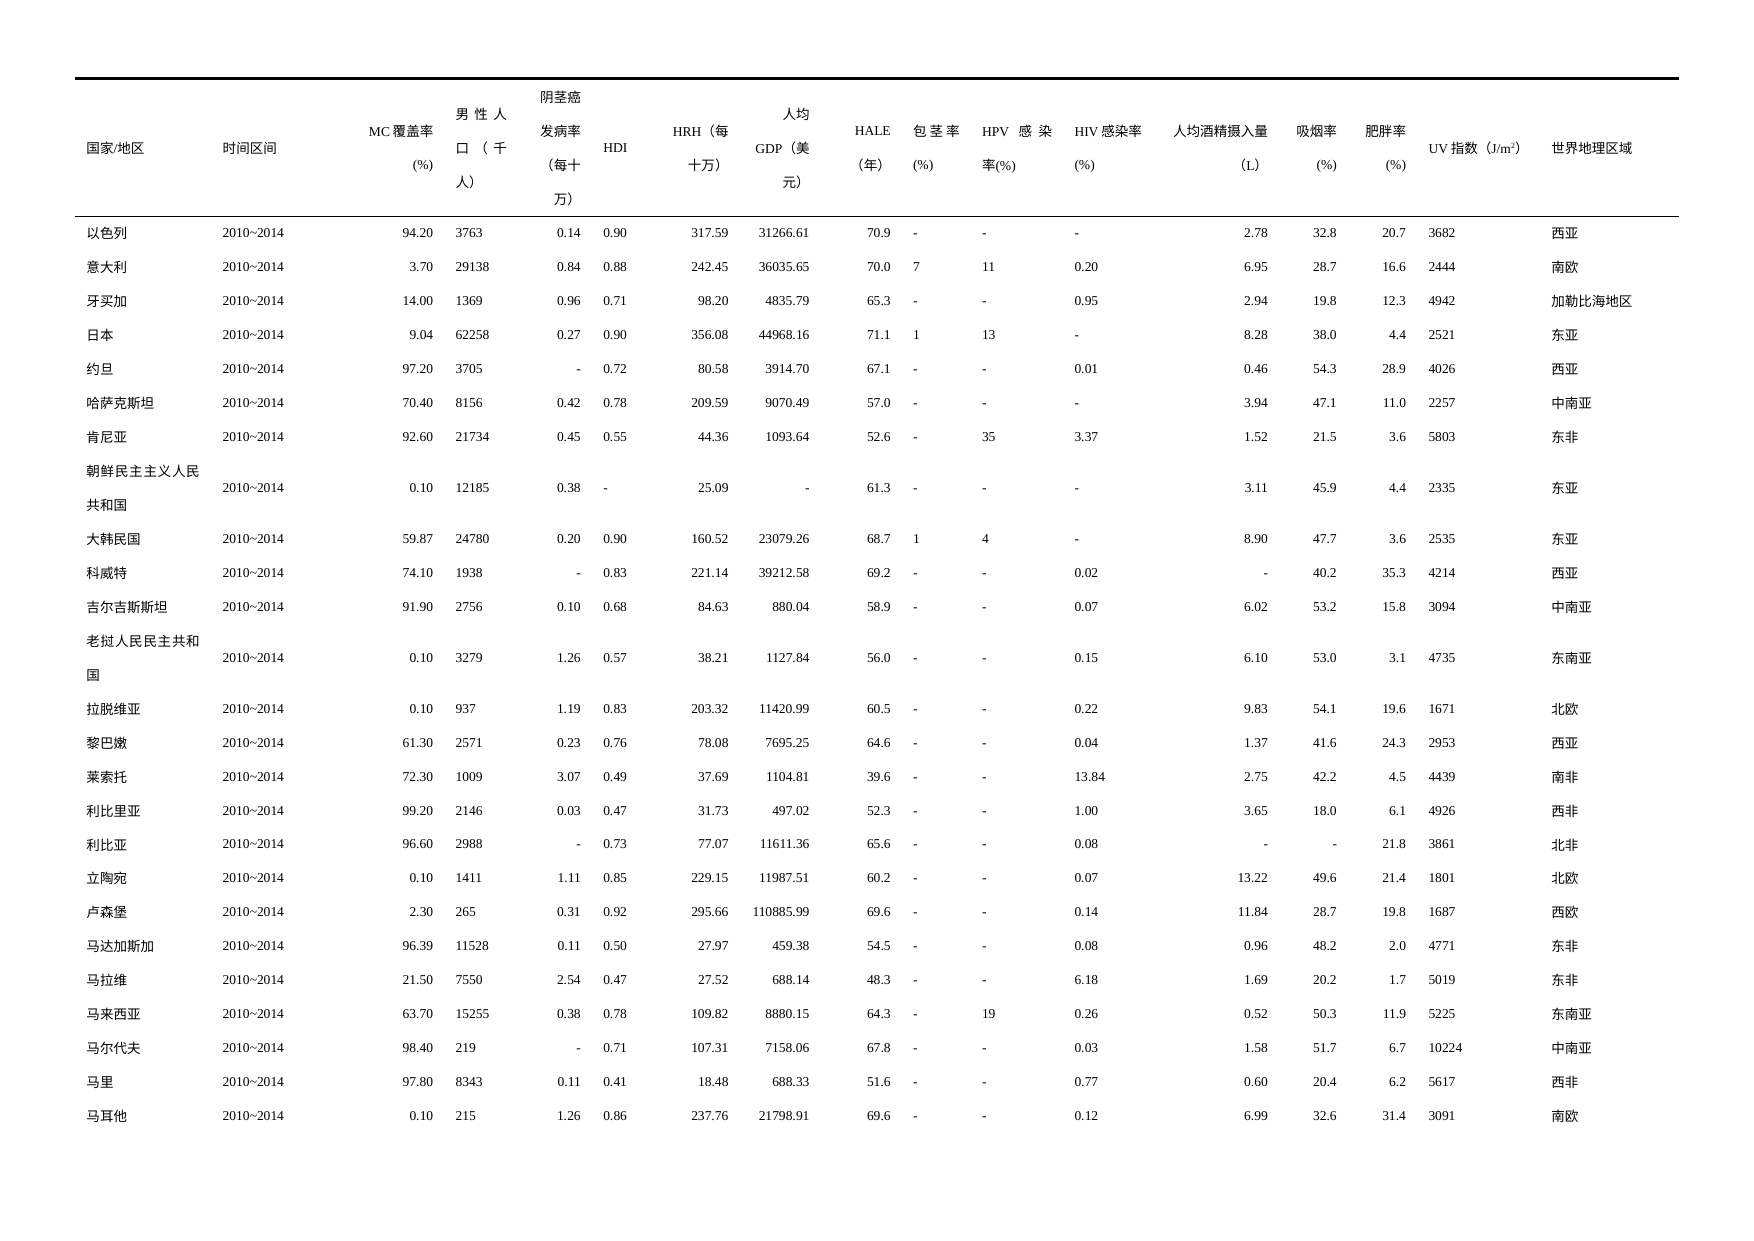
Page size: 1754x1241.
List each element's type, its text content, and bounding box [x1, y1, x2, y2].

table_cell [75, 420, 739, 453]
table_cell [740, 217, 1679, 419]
table_header UV指数（J/m2） [1417, 80, 1540, 216]
table_header HIV感染率(%) [1063, 80, 1153, 216]
table_header 人均GDP（美元） [740, 80, 820, 216]
table_header 世界地理区域 [1540, 80, 1679, 216]
table_header 包茎率(%) [902, 80, 971, 216]
table_header 时间区间 [211, 80, 356, 216]
table_header HDI [592, 80, 651, 216]
table_header HALE（年） [820, 80, 902, 216]
table_header 人均酒精摄入量（L） [1153, 80, 1279, 216]
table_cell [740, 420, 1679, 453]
table_header HPV感染率(%) [971, 80, 1063, 216]
table_header HRH（每十万） [651, 80, 739, 216]
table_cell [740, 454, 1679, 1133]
table_header MC覆盖率(%) [356, 80, 444, 216]
table_header 吸烟率(%) [1279, 80, 1348, 216]
table_header 肥胖率(%) [1348, 80, 1417, 216]
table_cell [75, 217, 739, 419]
table_header 阴茎癌发病率（每十万） [518, 80, 592, 216]
table_header 男性人口（千人） [444, 80, 518, 216]
table_header 国家/地区 [75, 80, 211, 216]
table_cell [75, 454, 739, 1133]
